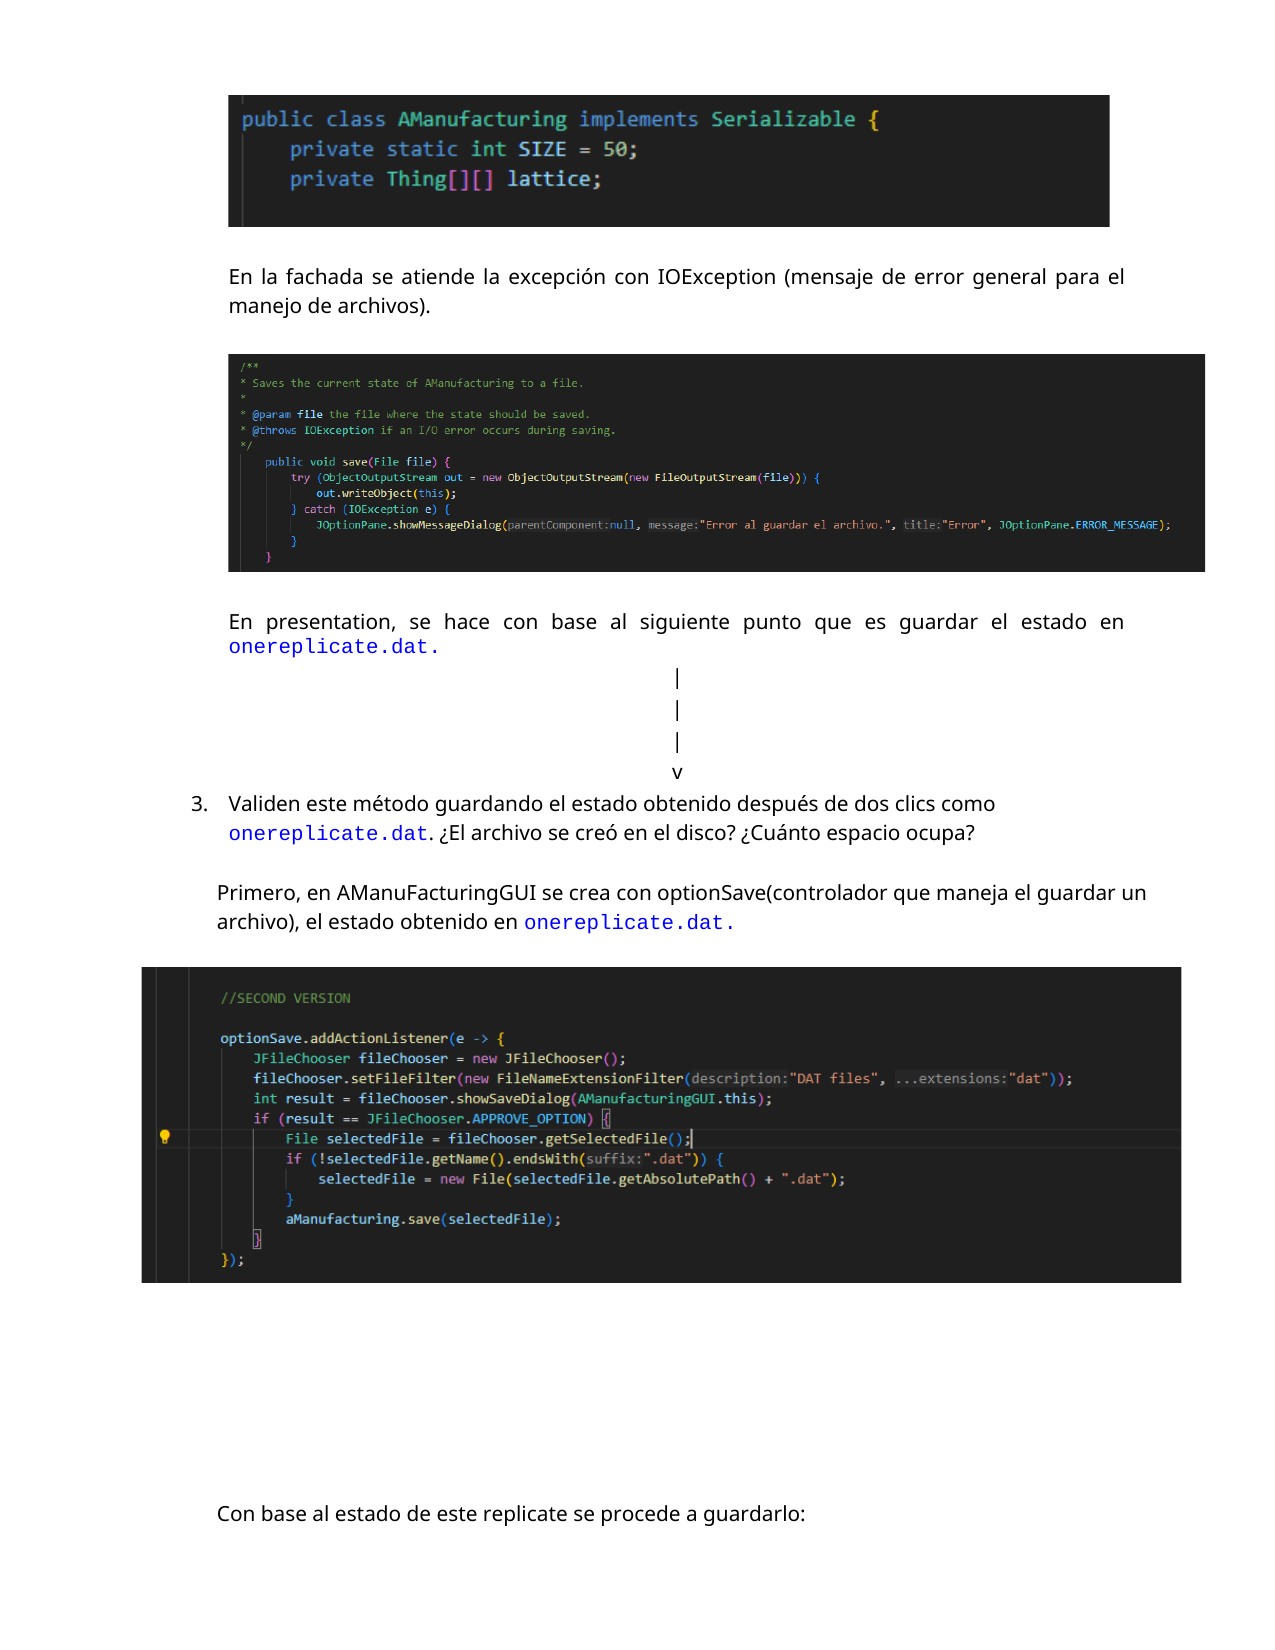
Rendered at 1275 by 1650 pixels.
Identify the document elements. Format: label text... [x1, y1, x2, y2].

text | [228, 694, 1126, 722]
text Con base al estado de este replicate se procede a guardarlo: [142, 1499, 1181, 1528]
text En presentation, se hace con base al siguiente punto que es guardar el estado en onereplicate.dat. [228, 607, 1126, 659]
text Primero, en AManuFacturingGUI se crea con optionSave(controlador que maneja el guardar un archivo), el estado obtenido en onereplicate.dat. [217, 878, 1181, 936]
text v [228, 757, 1126, 786]
text En la fachada se atiende la excepción con IOException (mensaje de error general para el manejo de archivos). [228, 262, 1126, 319]
list Validen este método guardando el estado obtenido después de dos clics como [191, 789, 1181, 817]
text | [228, 662, 1126, 691]
picture [228, 354, 1206, 572]
picture [228, 95, 1110, 227]
picture [141, 967, 1182, 1283]
text | [228, 726, 1126, 754]
text onereplicate.dat. ¿El archivo se creó en el disco? ¿Cuánto espacio ocupa? [228, 818, 1181, 846]
